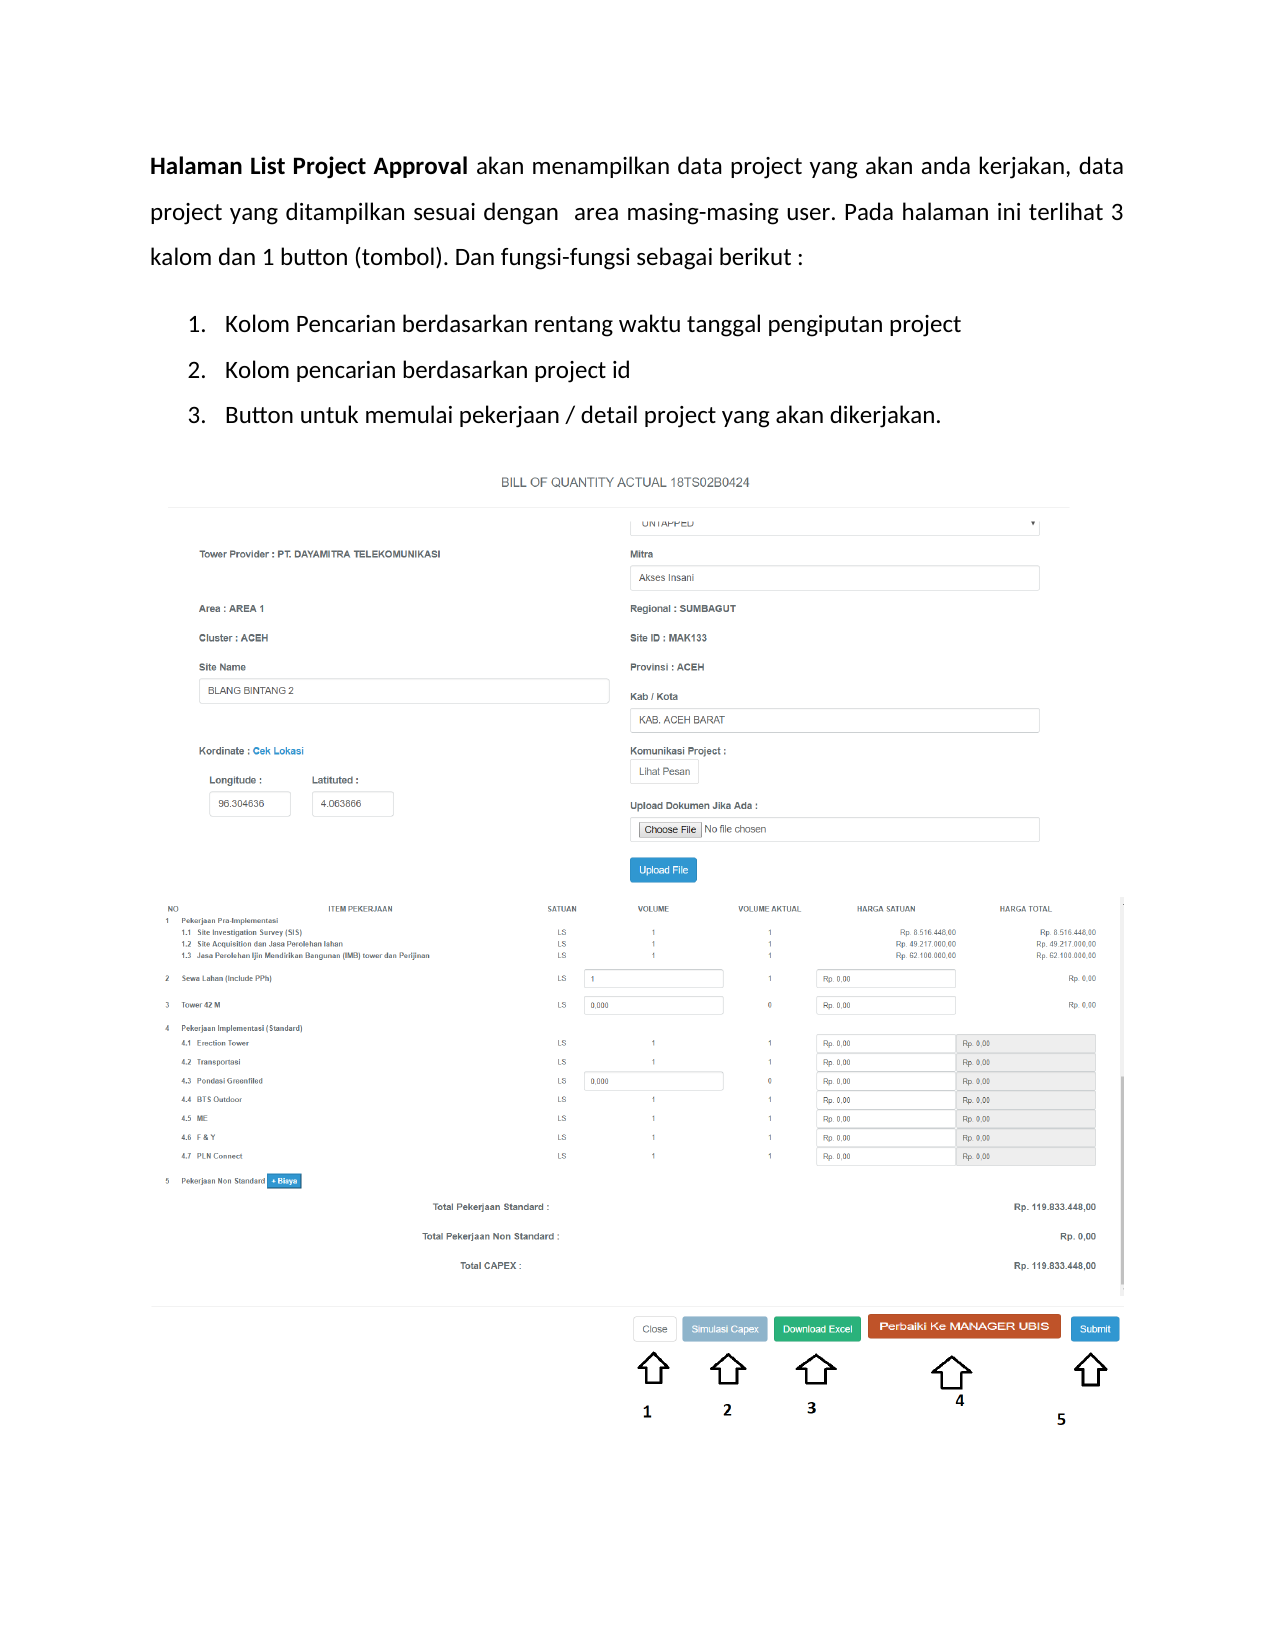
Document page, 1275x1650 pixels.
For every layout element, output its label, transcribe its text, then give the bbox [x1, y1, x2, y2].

list Kolom Pencarian berdasarkan rentang waktu tanggal pengiputan project [187, 308, 1125, 338]
list Kolom pencarian berdasarkan project id [187, 354, 1125, 384]
list Button untuk memulai pekerjaan / detail project yang akan dikerjakan. [187, 399, 1125, 430]
picture [150, 445, 1124, 1473]
text Halaman List Project Approval akan menampilkan data project yang akan anda kerjakan, data project yang ditampilkan sesuai dengan area masing-masing user. Pada halaman ini terlihat 3 kalom dan 1 button (tombol). Dan fungsi-fungsi sebagai berikut : [150, 150, 1125, 272]
